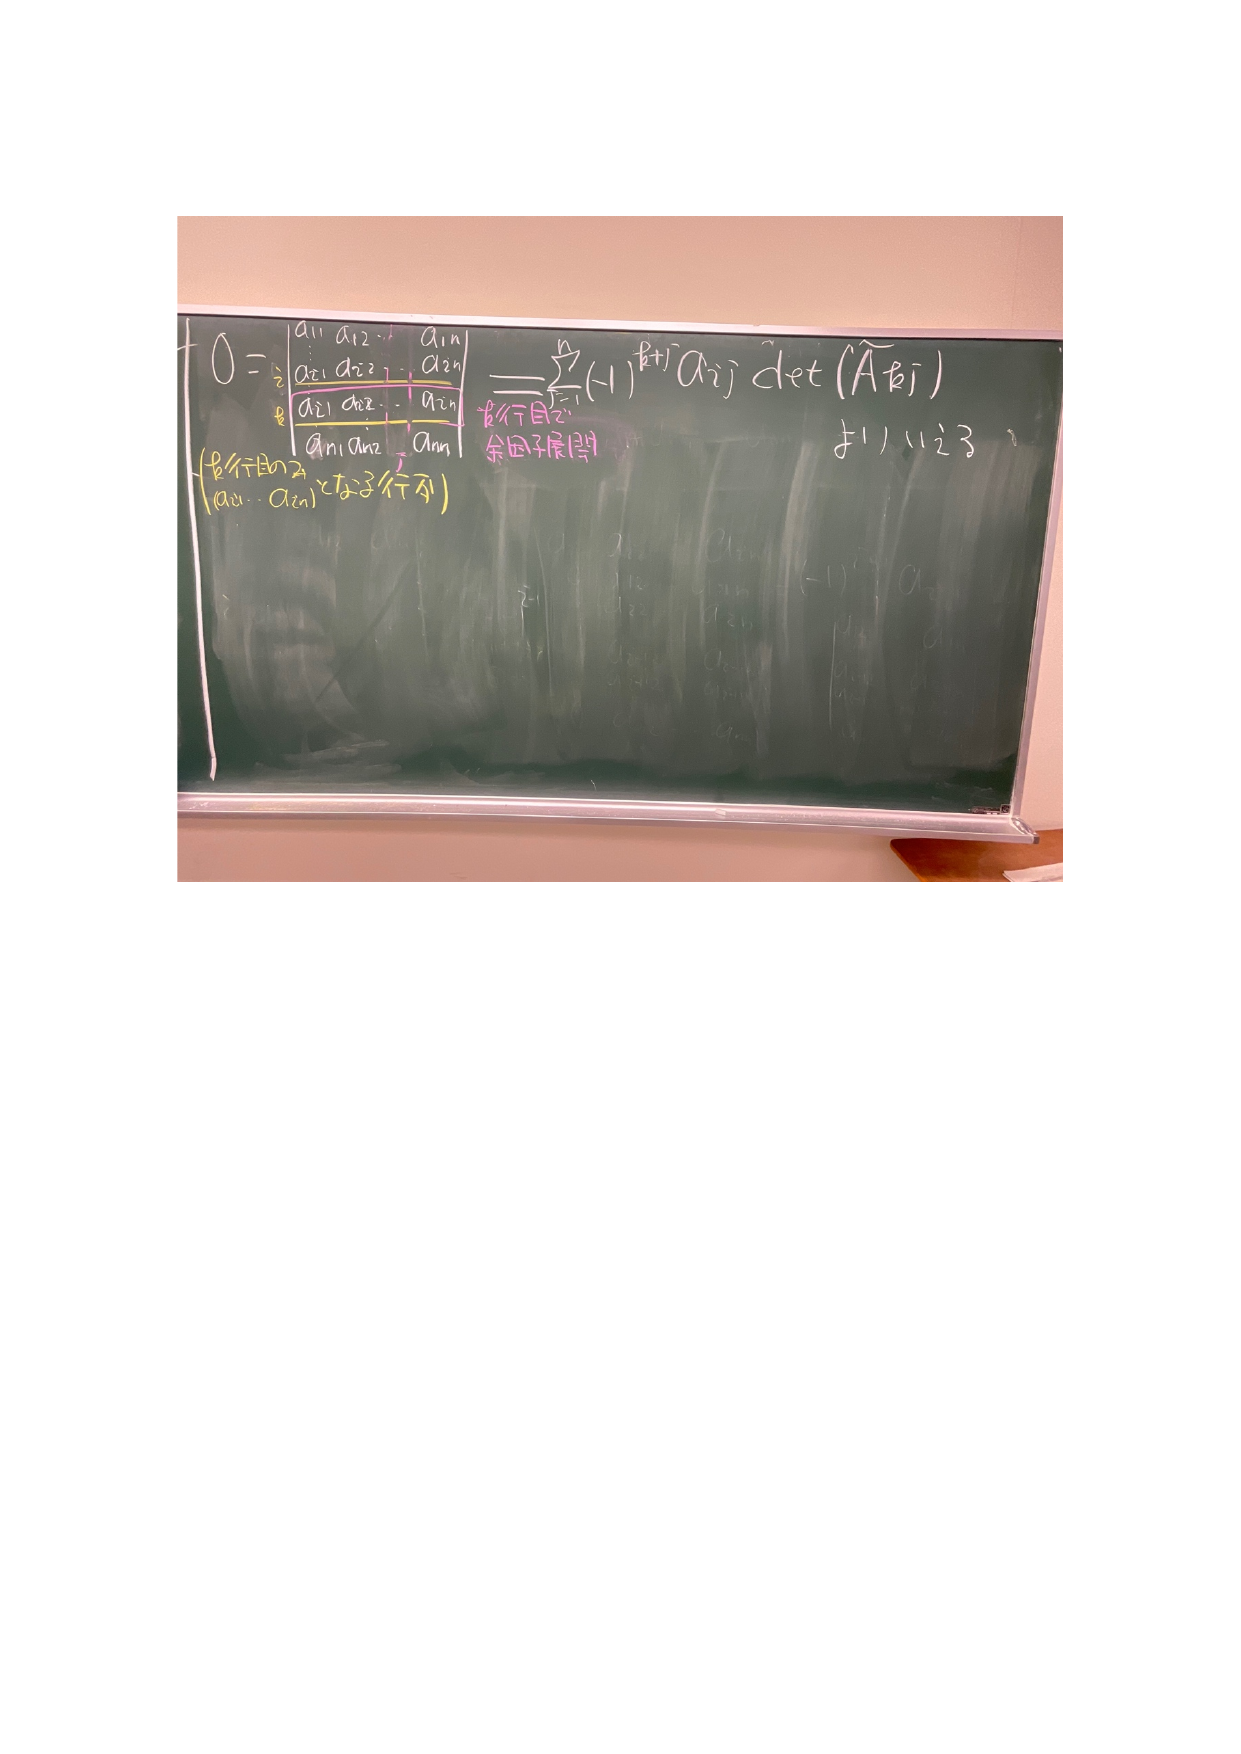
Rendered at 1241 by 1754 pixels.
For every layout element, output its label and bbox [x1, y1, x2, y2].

picture [177, 216, 1063, 882]
